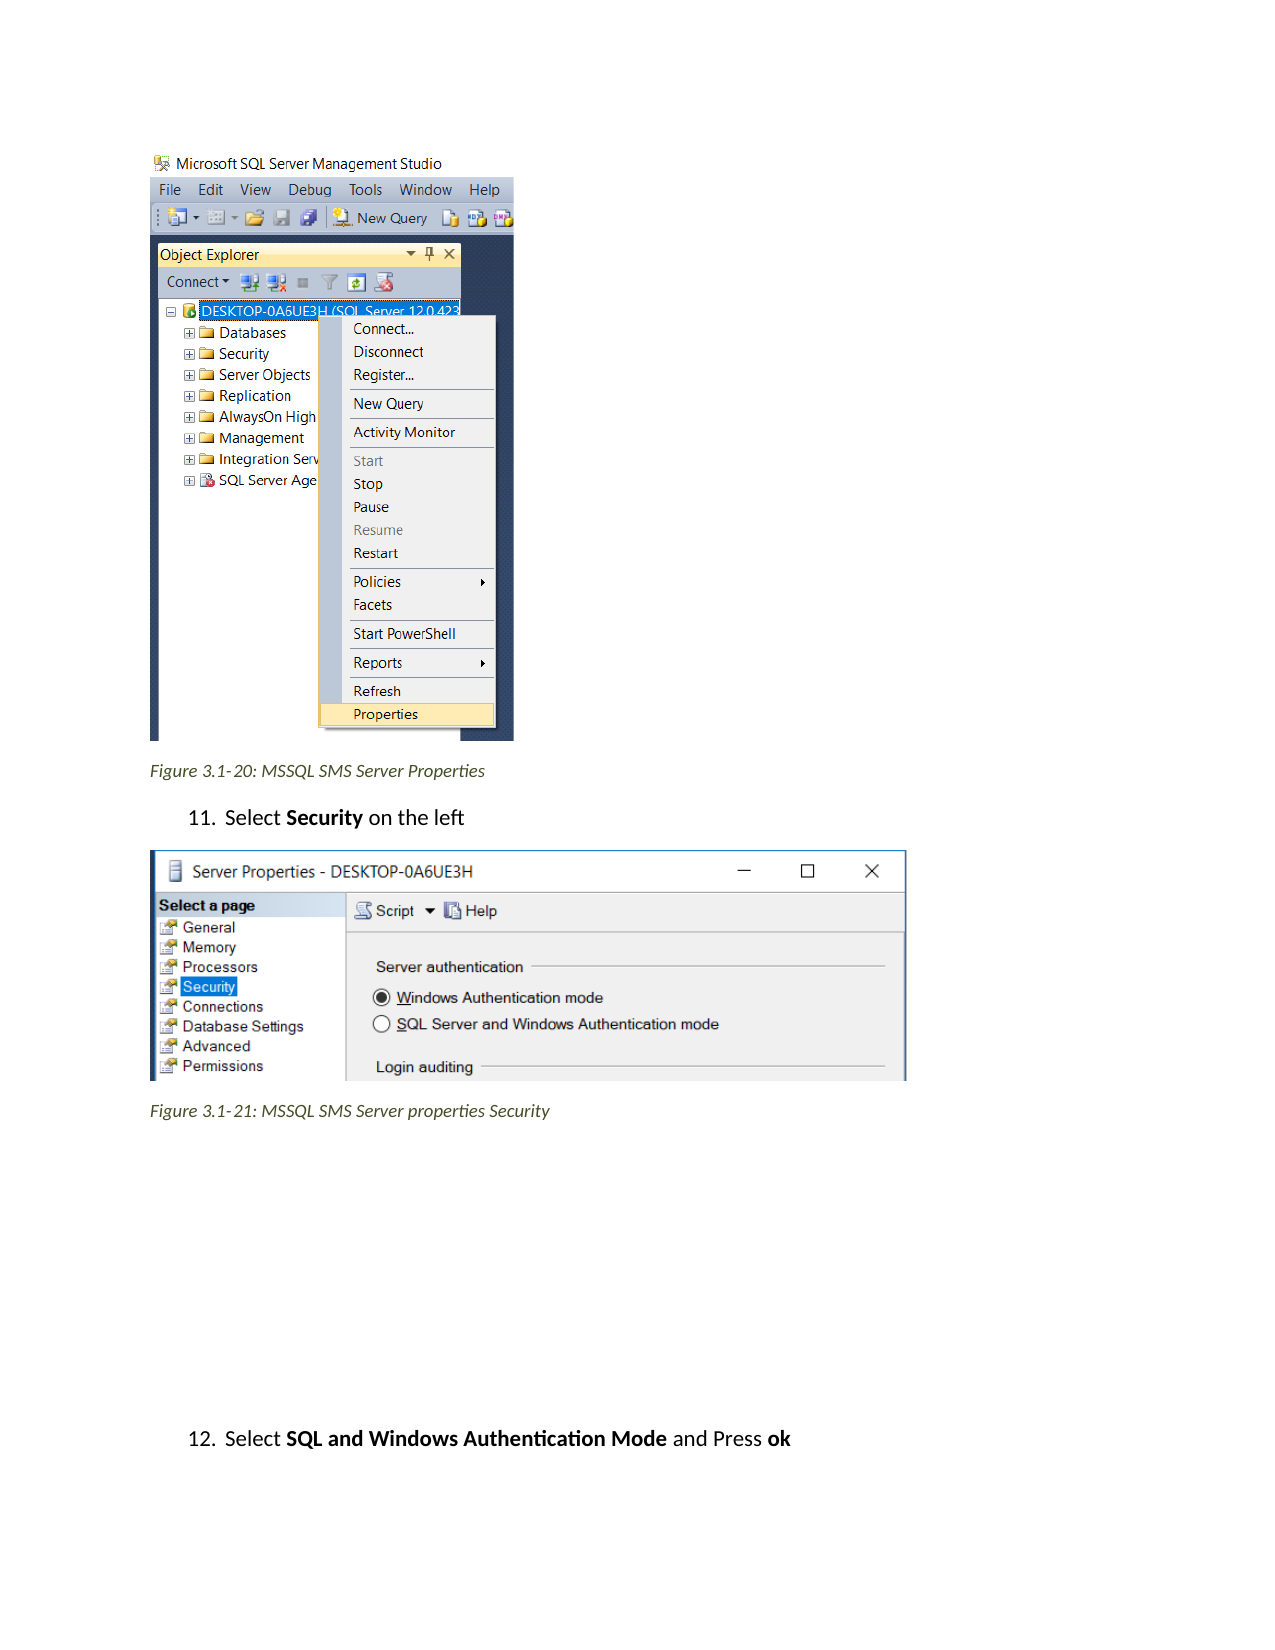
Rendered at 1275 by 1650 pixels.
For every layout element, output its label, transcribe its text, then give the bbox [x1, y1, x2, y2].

picture [150, 850, 907, 1081]
list Select Security on the left [187, 803, 1125, 831]
picture [150, 150, 514, 741]
list Select SQL and Windows Authentication Mode and Press ok [187, 1424, 1125, 1452]
